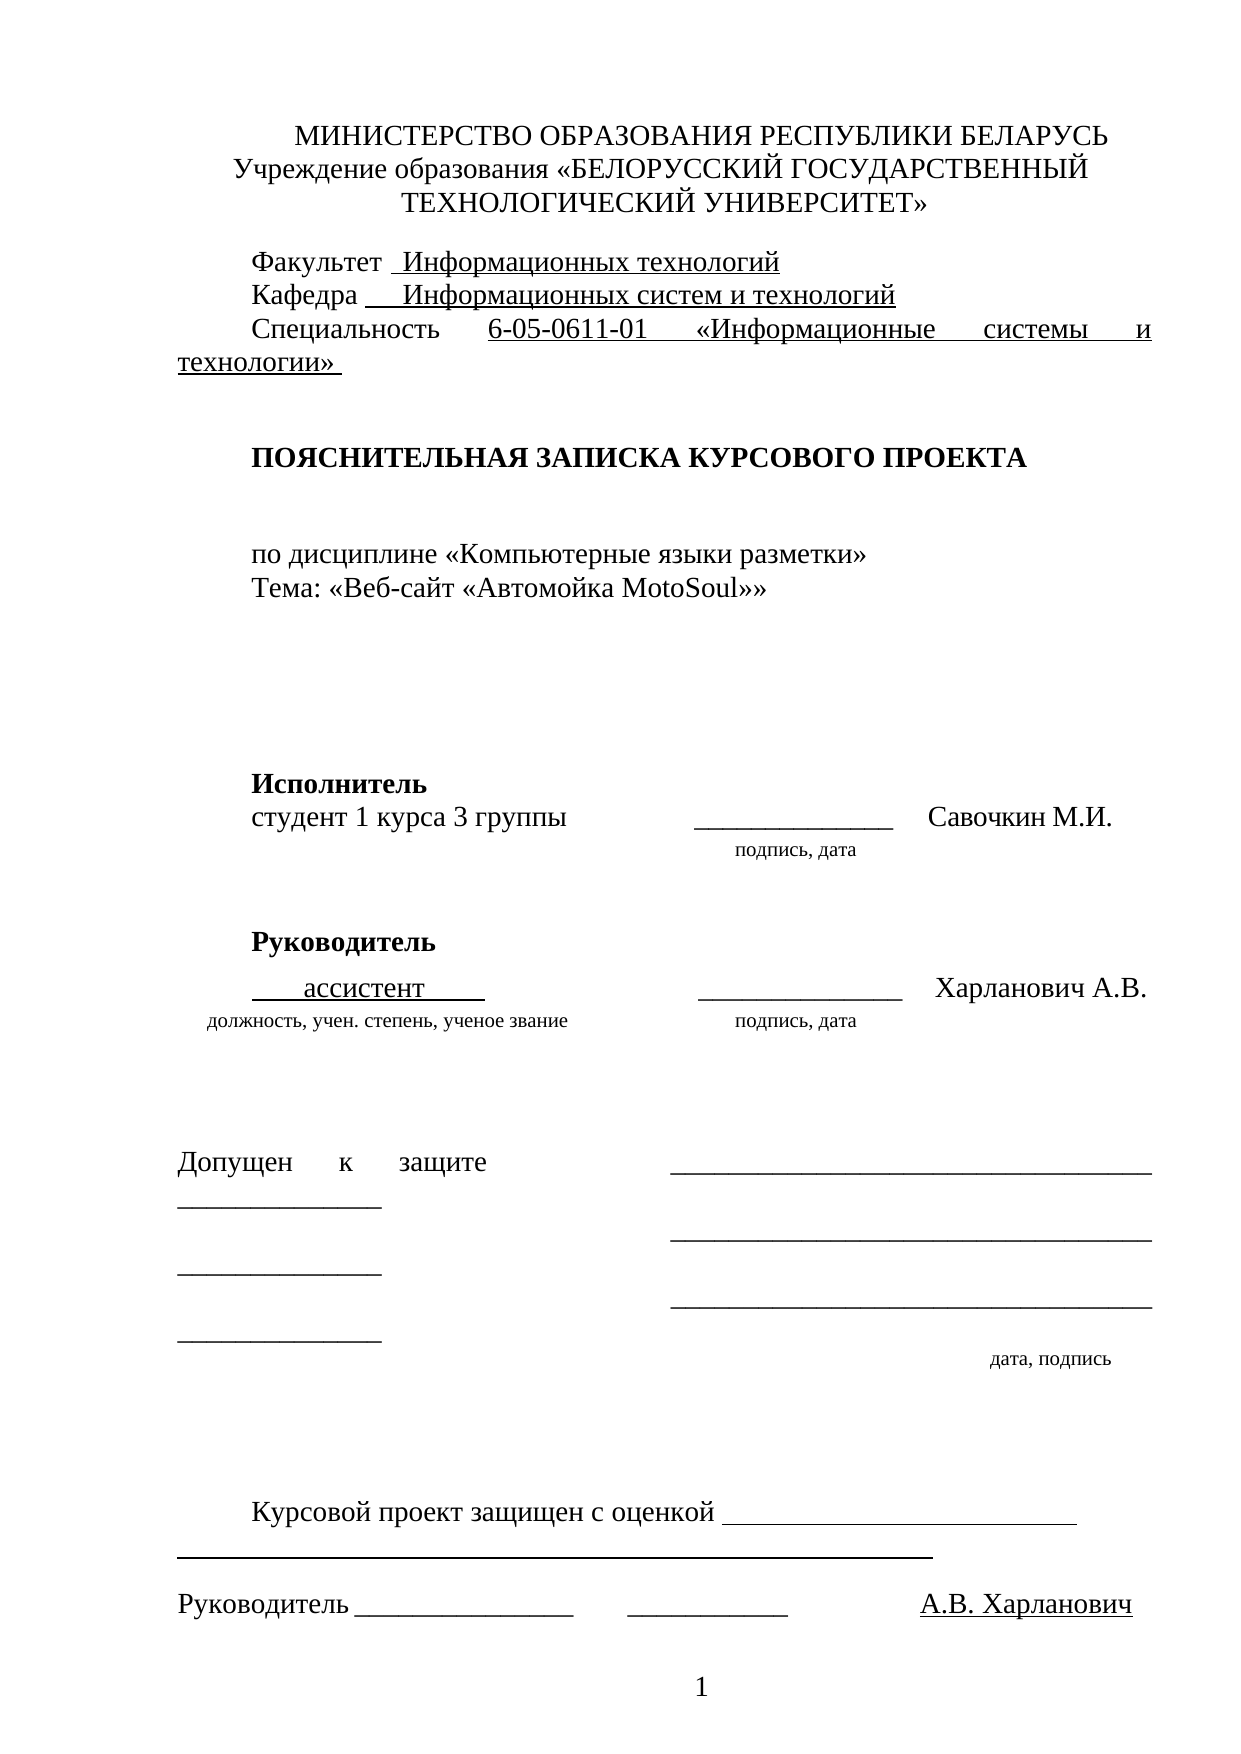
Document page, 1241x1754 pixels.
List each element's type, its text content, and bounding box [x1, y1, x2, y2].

text Факультет Информационных технологий [177, 244, 1152, 277]
text Руководитель _______________ ___________ А.В. Харланович [177, 1587, 1152, 1620]
text МИНИСТЕРСТВО ОБРАЗОВАНИЯ РЕСПУБЛИКИ БЕЛАРУСЬ Учреждение образования «БЕЛОРУССКИЙ ГОСУДАРСТВЕННЫЙ ТЕХНОЛОГИЧЕСКИЙ УНИВЕРСИТЕТ» [177, 118, 1152, 219]
text Тема: «Веб-сайт «Автомойка MotoSoul»» [177, 570, 1152, 603]
text Специальность 6-05-0611-01 «Информационные системы и технологии» [177, 311, 1152, 378]
text ПОЯСНИТЕЛЬНАЯ ЗАПИСКА КУРСОВОГО ПРОЕКТА [177, 440, 1152, 474]
text _________________________________ ______________ [177, 1278, 1152, 1345]
text _________________________________ ______________ [177, 1211, 1152, 1278]
text Исполнитель [177, 766, 1152, 799]
text Руководитель [177, 924, 1152, 957]
text Допущен к защите _________________________________ ______________ [177, 1144, 1152, 1211]
text должность, учен. степень, ученое звание подпись, дата [177, 1008, 1152, 1032]
text по дисциплине «Компьютерные языки разметки» [177, 536, 1152, 570]
text Кафедра Информационных систем и технологий [177, 277, 1152, 311]
text подпись, дата [177, 837, 1152, 861]
text ассистент ______________ Харланович А.В. [177, 970, 1152, 1003]
text Курсовой проект защищен с оценкой [177, 1494, 1152, 1562]
text студент 1 курса 3 группы ______________ Савочкин М.И. [177, 799, 1152, 833]
text дата, подпись [177, 1345, 1152, 1369]
